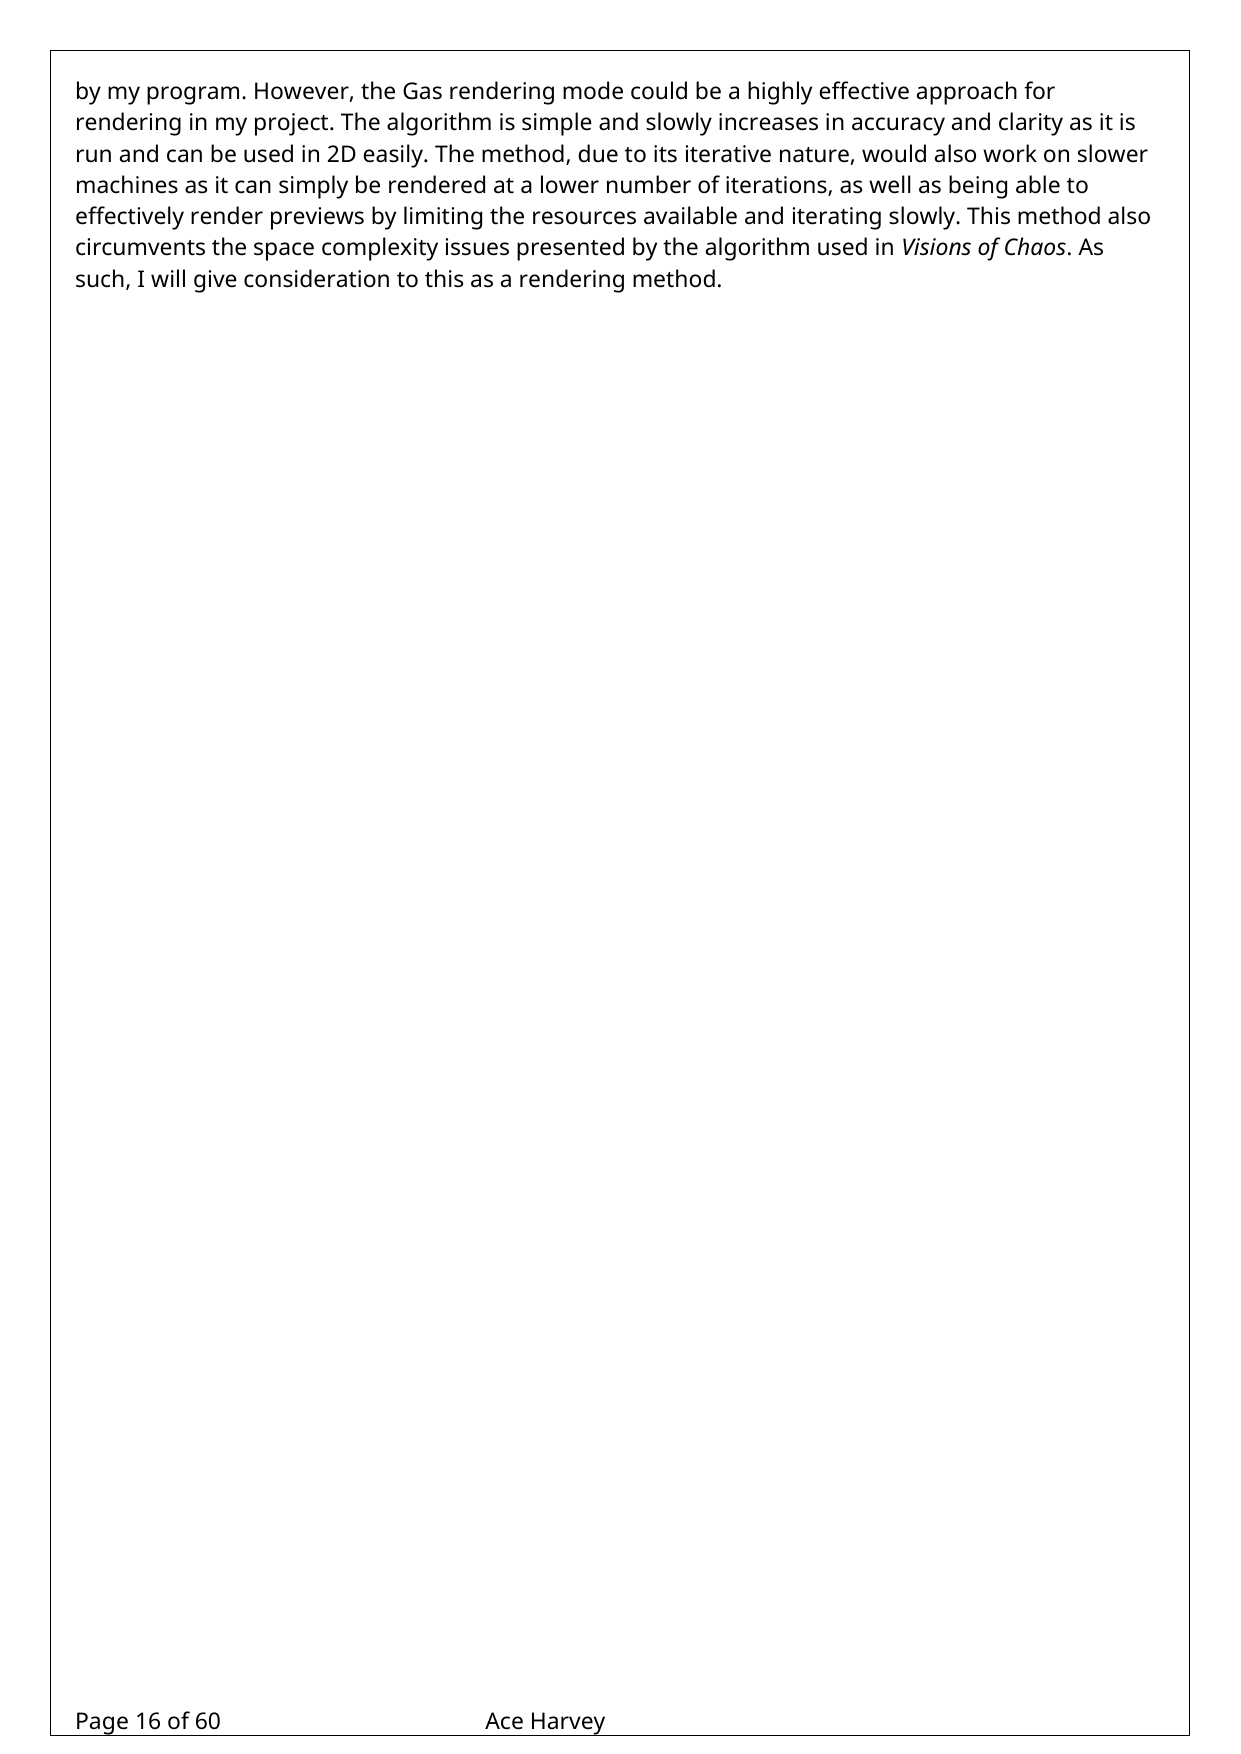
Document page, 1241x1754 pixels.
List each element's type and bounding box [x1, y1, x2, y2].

text [75, 75, 1165, 294]
